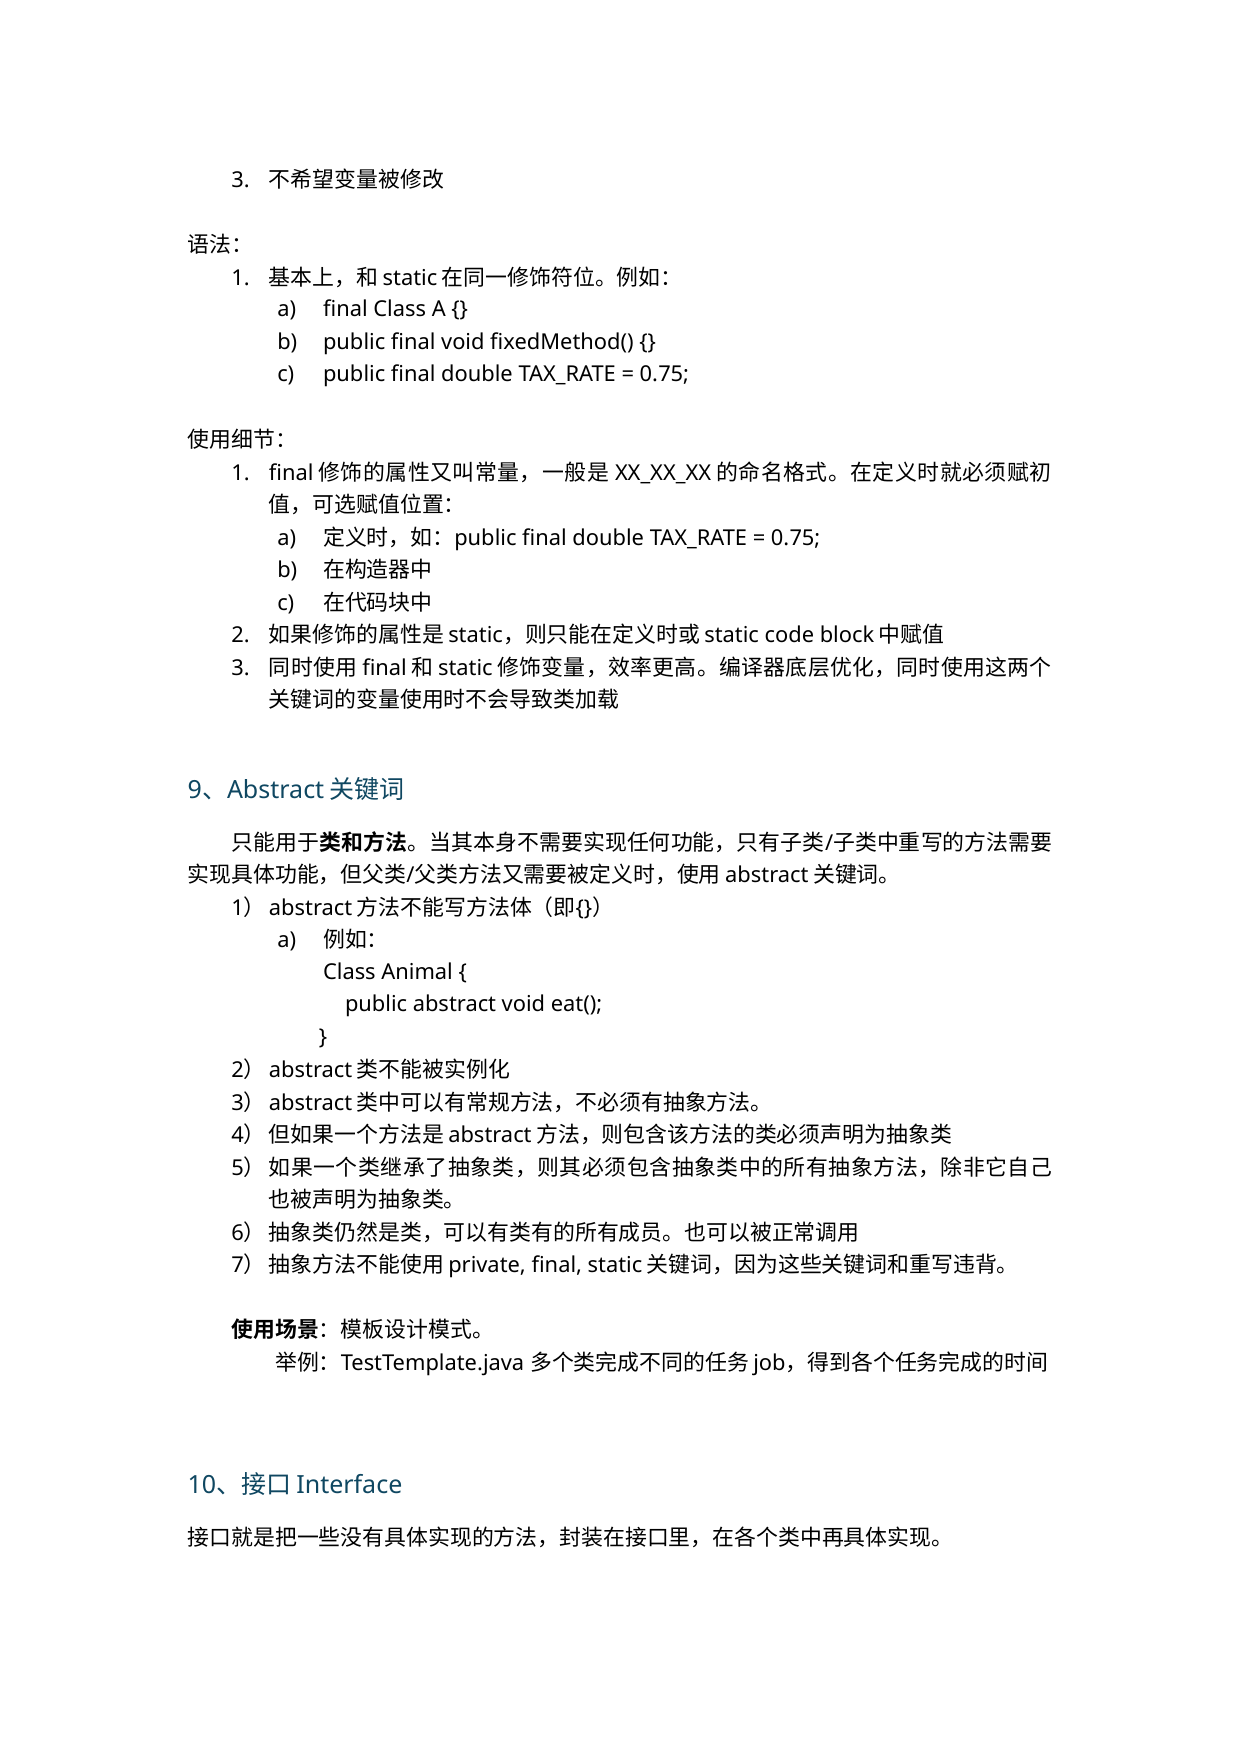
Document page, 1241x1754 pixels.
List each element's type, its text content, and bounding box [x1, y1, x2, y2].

text } [187, 1019, 1053, 1052]
text 使用场景：模板设计模式。 [231, 1312, 1053, 1344]
list 在构造器中 [277, 552, 1053, 584]
list 例如： [277, 922, 1053, 954]
list 如果修饰的属性是static，则只能在定义时或static code block中赋值 [231, 617, 1053, 649]
text 举例：TestTemplate.java 多个类完成不同的任务job，得到各个任务完成的时间 [231, 1344, 1053, 1377]
list Class Animal { [323, 954, 1053, 987]
text 使用细节： [187, 422, 1053, 454]
list public abstract void eat(); [323, 987, 1053, 1019]
list final Class A {} [277, 292, 1053, 324]
subtitle 9、Abstract关键词 [187, 755, 1053, 820]
list 抽象类仍然是类，可以有类有的所有成员。也可以被正常调用 [231, 1214, 1053, 1247]
text 语法： [187, 227, 1053, 259]
list 同时使用final和static修饰变量，效率更高。编译器底层优化，同时使用这两个关键词的变量使用时不会导致类加载 [231, 649, 1053, 714]
list 如果一个类继承了抽象类，则其必须包含抽象类中的所有抽象方法，除非它自己也被声明为抽象类。 [231, 1149, 1053, 1214]
list 基本上，和static在同一修饰符位。例如： [231, 259, 1053, 292]
list public final void fixedMethod() {} [277, 324, 1053, 357]
list abstract类不能被实例化 [231, 1052, 1053, 1084]
list 定义时，如：public final double TAX_RATE = 0.75; [277, 519, 1053, 552]
list 抽象方法不能使用private, final, static关键词，因为这些关键词和重写违背。 [231, 1247, 1053, 1279]
list 但如果一个方法是abstract方法，则包含该方法的类必须声明为抽象类 [231, 1117, 1053, 1149]
text 只能用于类和方法。当其本身不需要实现任何功能，只有子类/子类中重写的方法需要实现具体功能，但父类/父类方法又需要被定义时，使用abstract关键词。 [187, 824, 1053, 889]
list 在代码块中 [277, 584, 1053, 617]
list abstract方法不能写方法体（即{}） [231, 889, 1053, 922]
text 接口就是把一些没有具体实现的方法，封装在接口里，在各个类中再具体实现。 [187, 1519, 1053, 1552]
subtitle 10、接口Interface [187, 1450, 1053, 1515]
list abstract类中可以有常规方法，不必须有抽象方法。 [231, 1084, 1053, 1117]
list final修饰的属性又叫常量，一般是XX_XX_XX的命名格式。在定义时就必须赋初值，可选赋值位置： [231, 454, 1053, 519]
list public final double TAX_RATE = 0.75; [277, 357, 1053, 389]
list 不希望变量被修改 [231, 162, 1053, 194]
